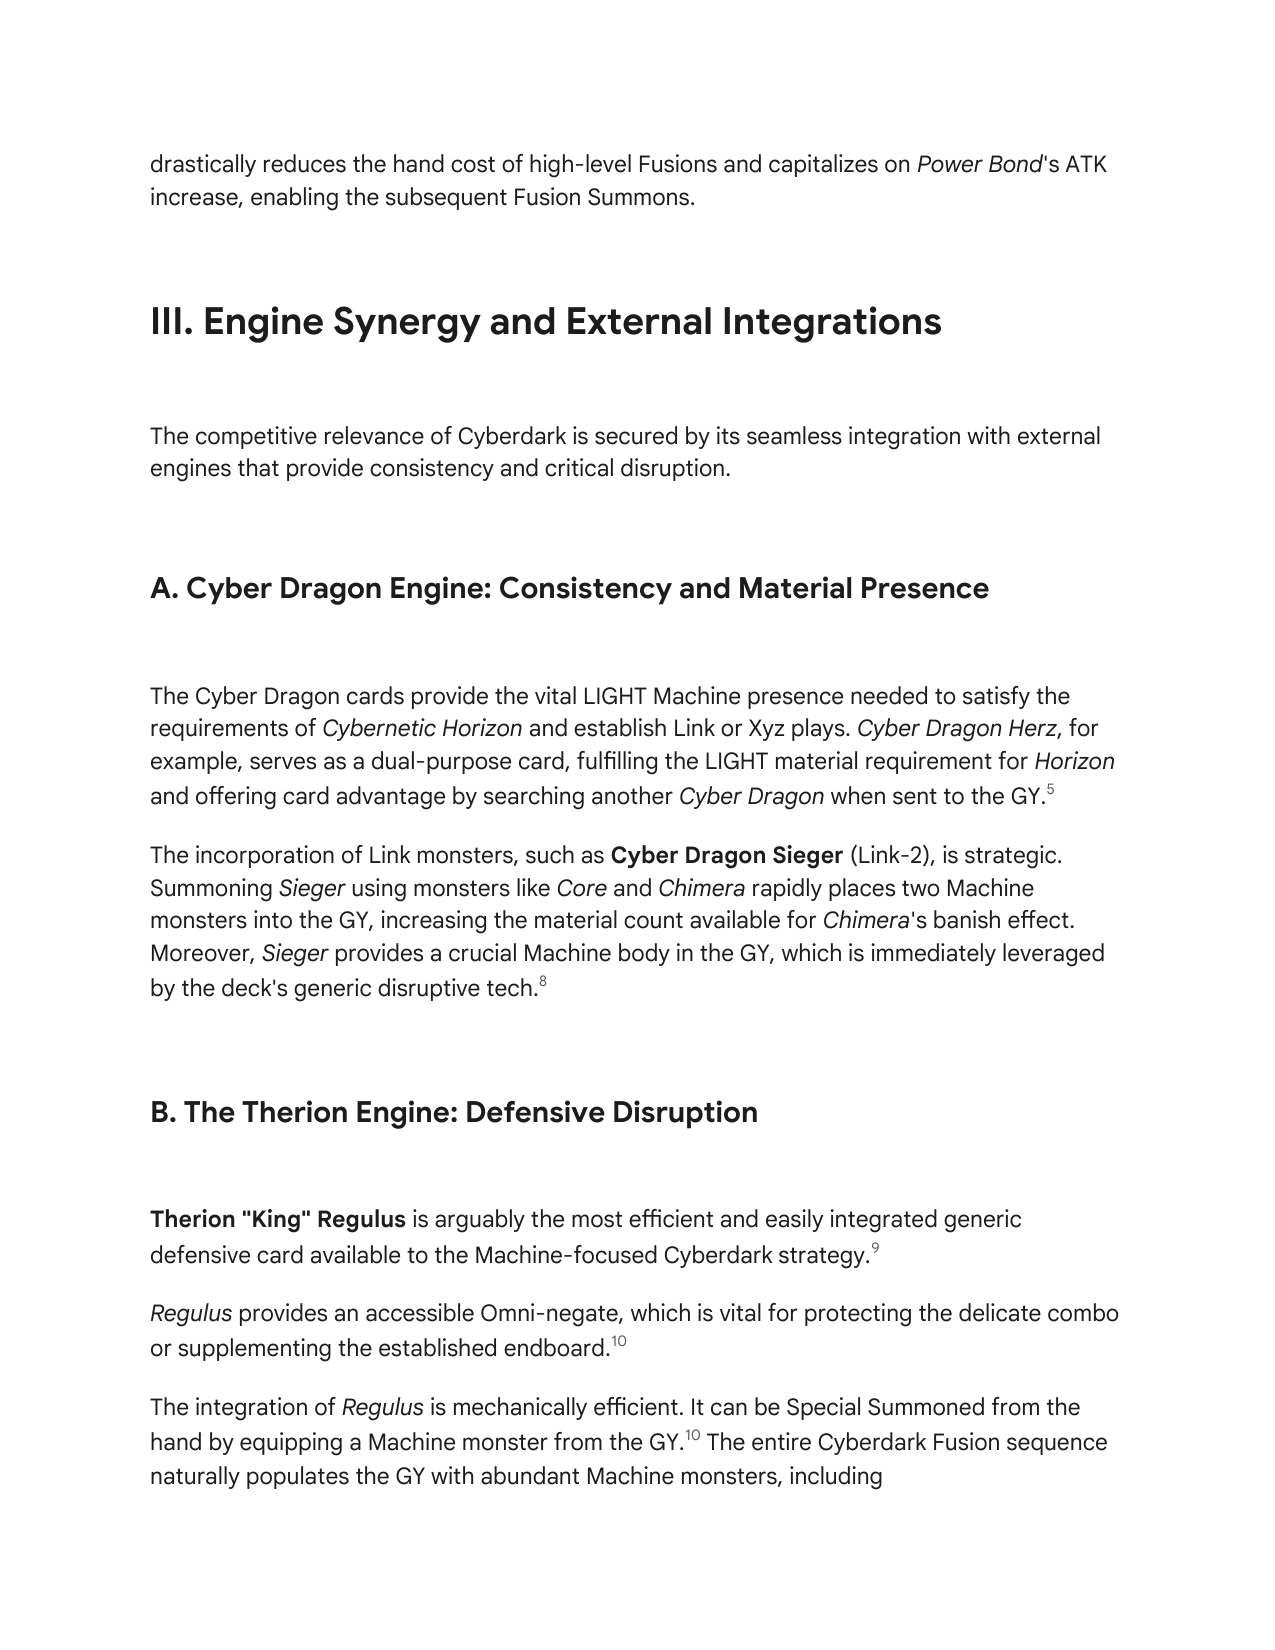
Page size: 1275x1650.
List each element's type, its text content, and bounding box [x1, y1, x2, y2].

text Regulus provides an accessible Omni-negate, which is vital for protecting the delicate combo or supplementing the established endboard.10 [150, 1299, 1125, 1364]
text The incorporation of Link monsters, such as Cyber Dragon Sieger (Link-2), is strategic. Summoning Sieger using monsters like Core and Chimera rapidly places two Machine monsters into the GY, increasing the material count available for Chimera's banish effect. Moreover, Sieger provides a crucial Machine body in the GY, which is immediately leveraged by the deck's generic disruptive tech.8 [150, 841, 1125, 1004]
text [150, 150, 1125, 211]
subtitle B. The Therion Engine: Defensive Disruption [150, 1094, 1125, 1130]
text The Cyber Dragon cards provide the vital LIGHT Machine presence needed to satisfy the requirements of Cybernetic Horizon and establish Link or Xyz plays. Cyber Dragon Herz, for example, serves as a dual-purpose card, fulfilling the LIGHT material requirement for Horizon and offering card advantage by searching another Cyber Dragon when sent to the GY.5 [150, 682, 1125, 812]
text Therion "King" Regulus is arguably the most efficient and easily integrated generic defensive card available to the Machine-focused Cyberdark strategy.9 [150, 1206, 1125, 1270]
subtitle A. Cyber Dragon Engine: Consistency and Material Presence [150, 570, 1125, 607]
text The integration of Regulus is mechanically efficient. It can be Special Summoned from the hand by equipping a Machine monster from the GY.10 The entire Cyberdark Fusion sequence naturally populates the GY with abundant Machine monsters, including [150, 1393, 1125, 1491]
subtitle III. Engine Synergy and External Integrations [150, 298, 1125, 345]
text The competitive relevance of Cyberdark is secured by its seamless integration with external engines that provide consistency and critical disruption. [150, 422, 1125, 483]
